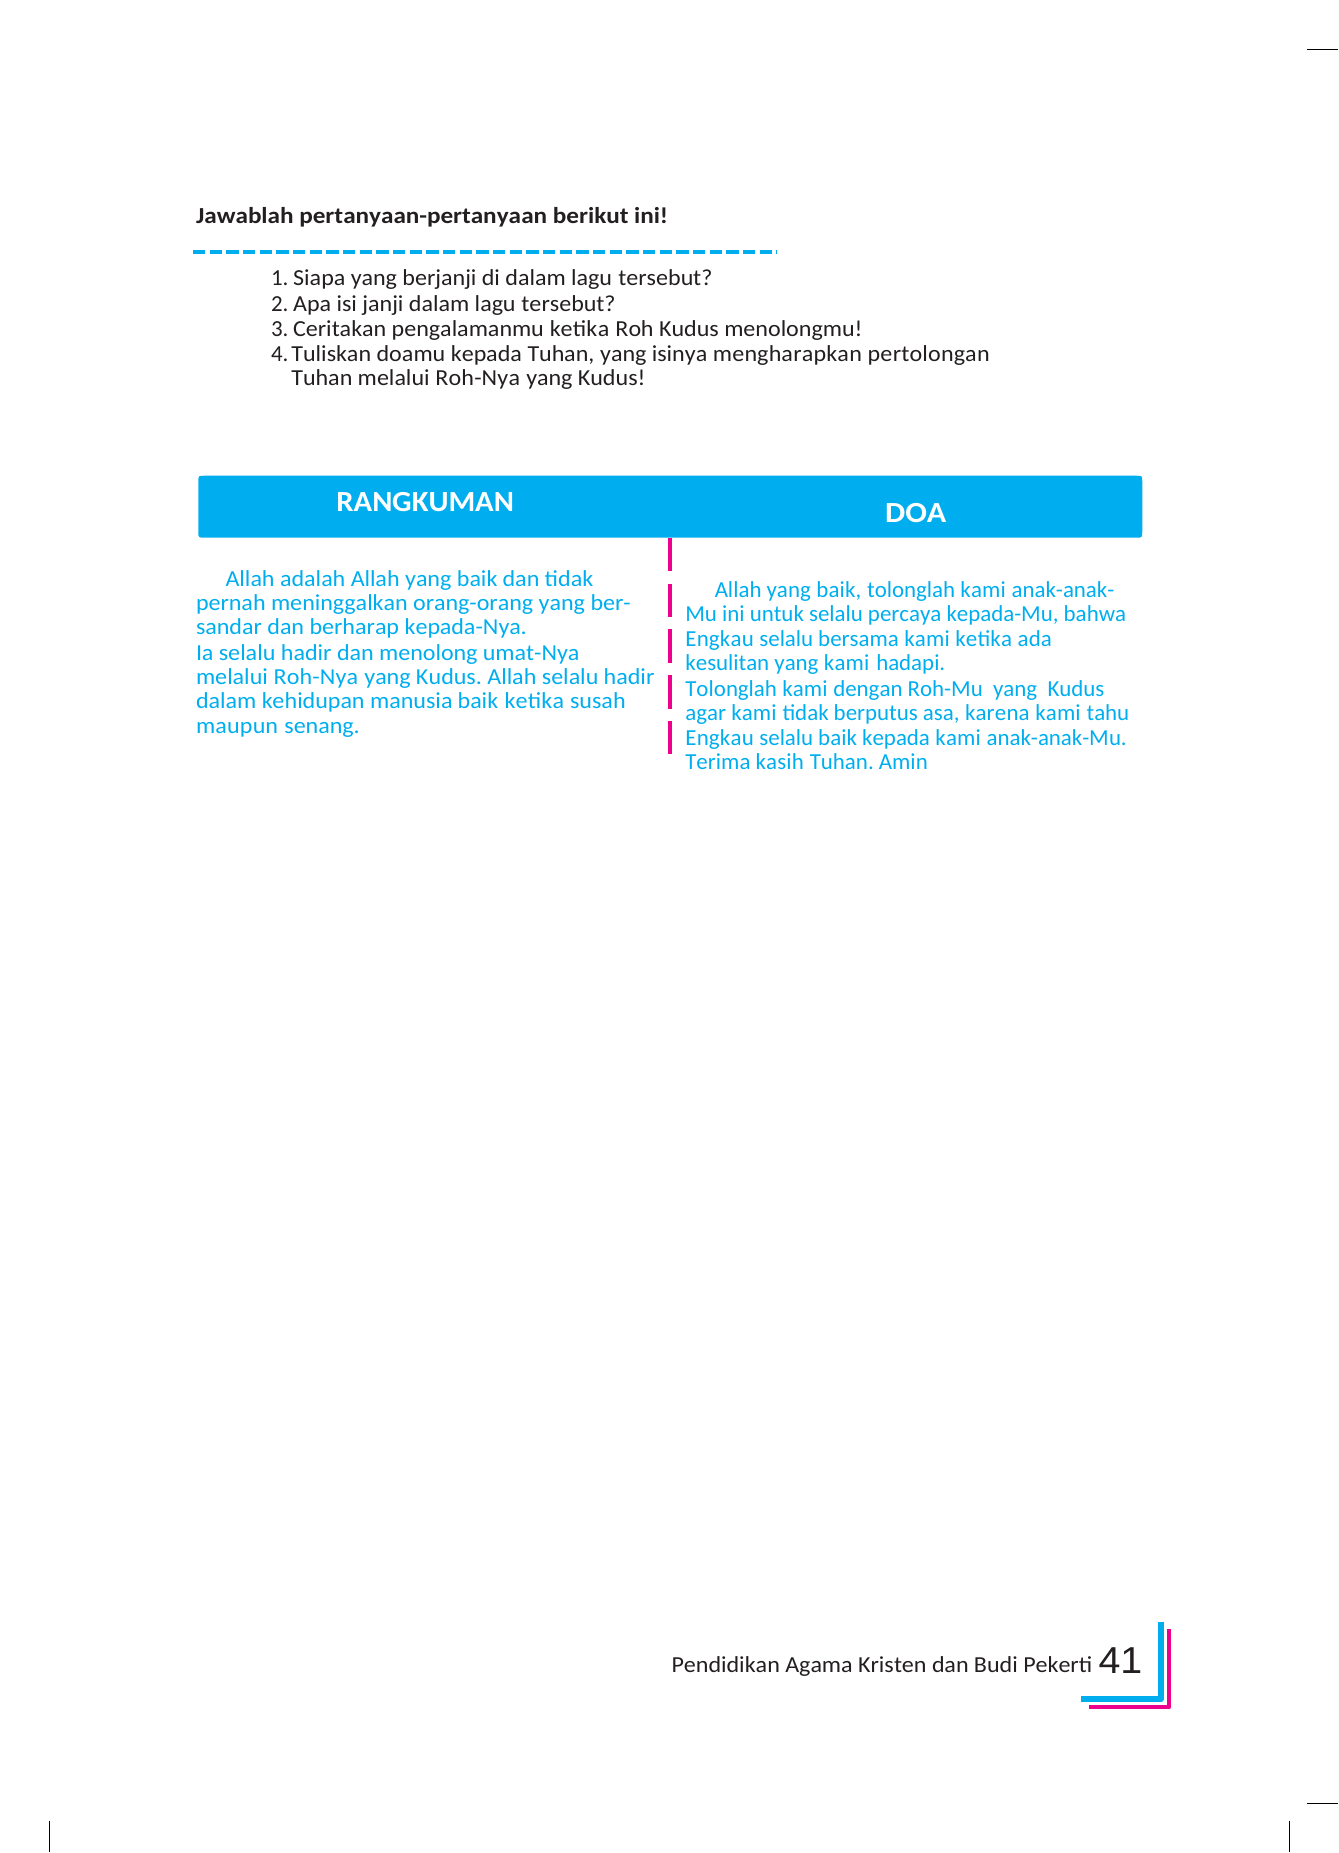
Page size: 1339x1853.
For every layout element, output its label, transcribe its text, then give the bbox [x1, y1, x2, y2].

subtitle Jawablah pertanyaan-pertanyaan berikut ini! [196, 201, 1286, 229]
text Pendidikan Agama Kristen dan Budi Pekerti 41 [671, 1637, 1286, 1681]
text Allah adalah Allah yang baik dan tidak pernah meninggalkan orang-orang yang ber- sandar dan berharap kepada-Nya. [196, 566, 657, 640]
text Allah yang baik, tolonglah kami anak-anak- Mu ini untuk selalu percaya kepada-Mu, bahwa Engkau selalu bersama kami ketika ada kesulitan yang kami hadapi. [685, 578, 1137, 676]
list Ceritakan pengalamanmu ketika Roh Kudus menolongmu! [271, 316, 1286, 341]
subtitle RANGKUMAN [336, 483, 657, 518]
text Tolonglah kami dengan Roh-Mu yang Kudus agar kami tidak berputus asa, karena kami tahu Engkau selalu baik kepada kami anak-anak-Mu. Terima kasih Tuhan. Amin [685, 677, 1137, 776]
text DOA [883, 494, 948, 530]
text Ia selalu hadir dan menolong umat-Nya melalui Roh-Nya yang Kudus. Allah selalu hadir dalam kehidupan manusia baik ketika susah maupun senang. [196, 641, 657, 739]
list Tuliskan doamu kepada Tuhan, yang isinya mengharapkan pertolongan Tuhan melalui Roh-Nya yang Kudus! [271, 342, 1053, 391]
list Apa isi janji dalam lagu tersebut? [271, 291, 1286, 316]
list Siapa yang berjanji di dalam lagu tersebut? [271, 264, 1286, 291]
